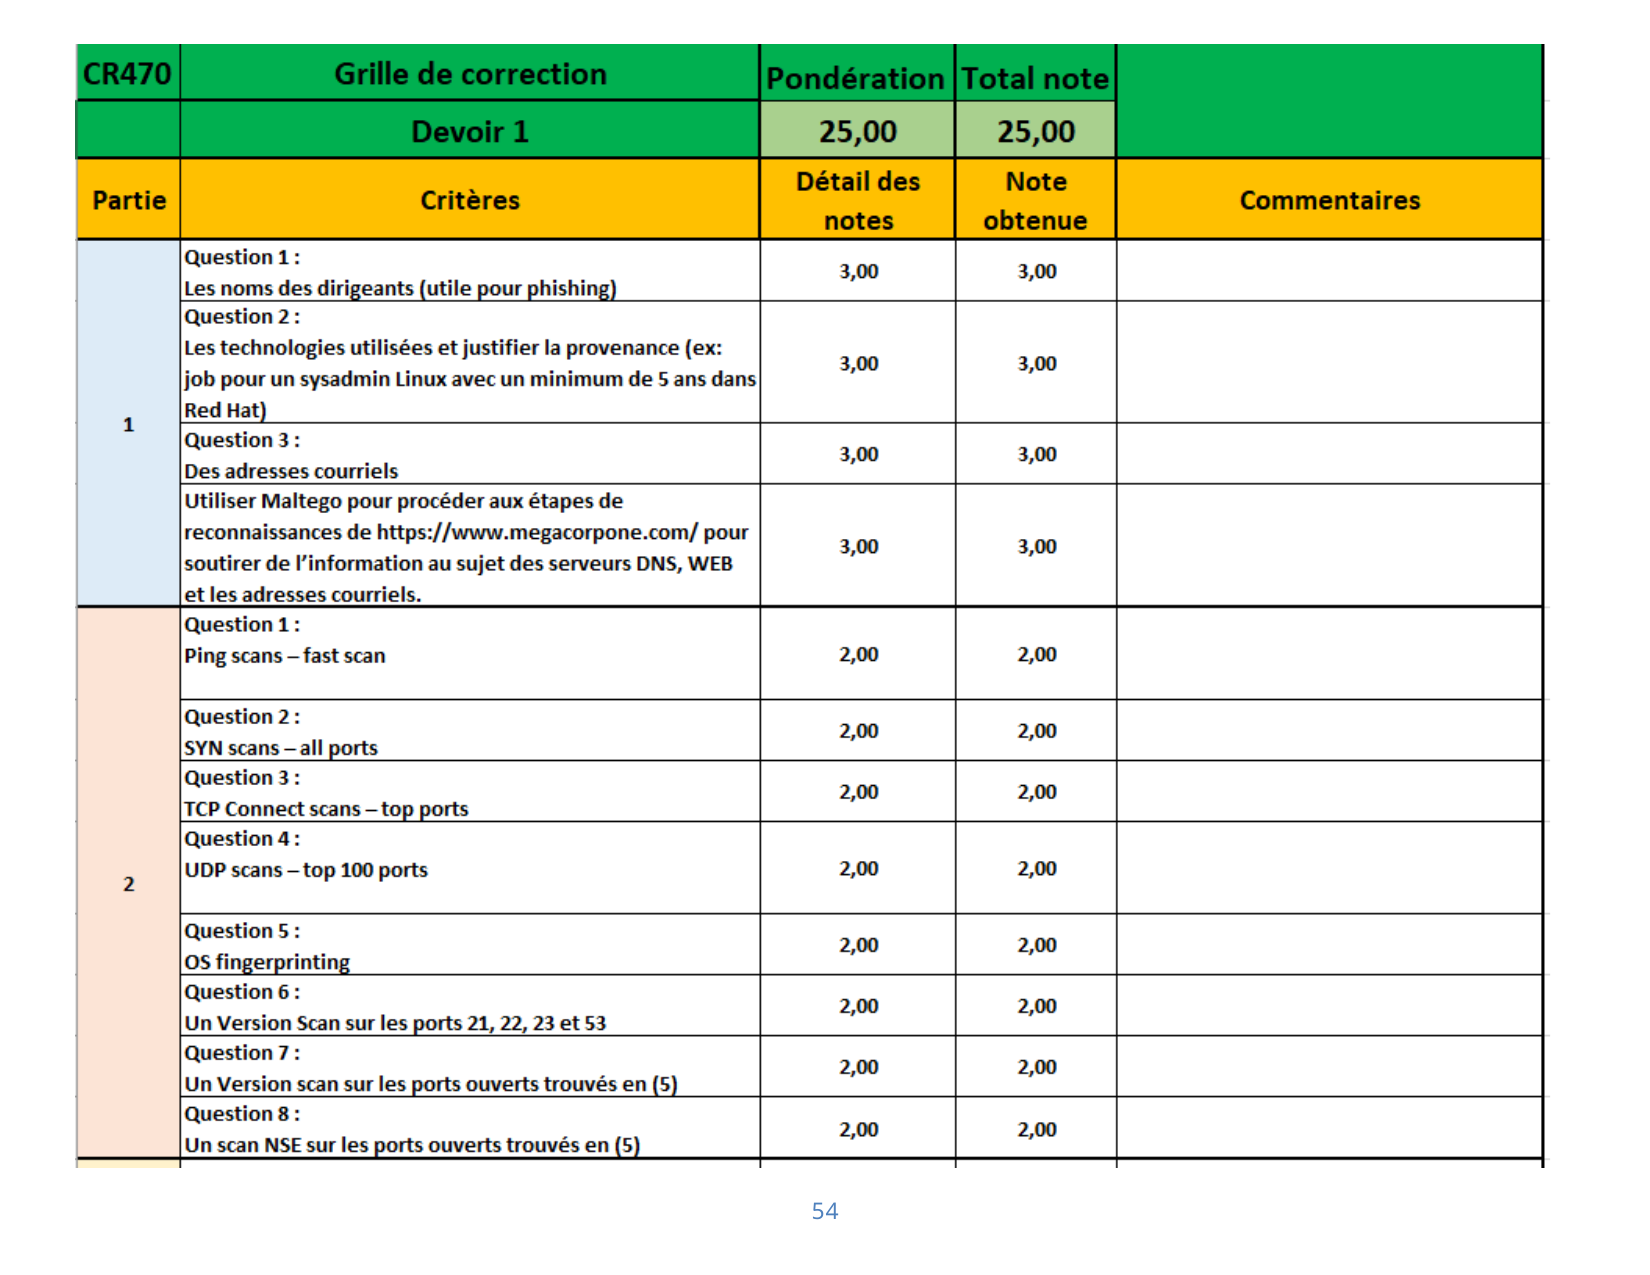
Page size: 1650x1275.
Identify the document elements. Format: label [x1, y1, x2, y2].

picture [75, 44, 1550, 1168]
